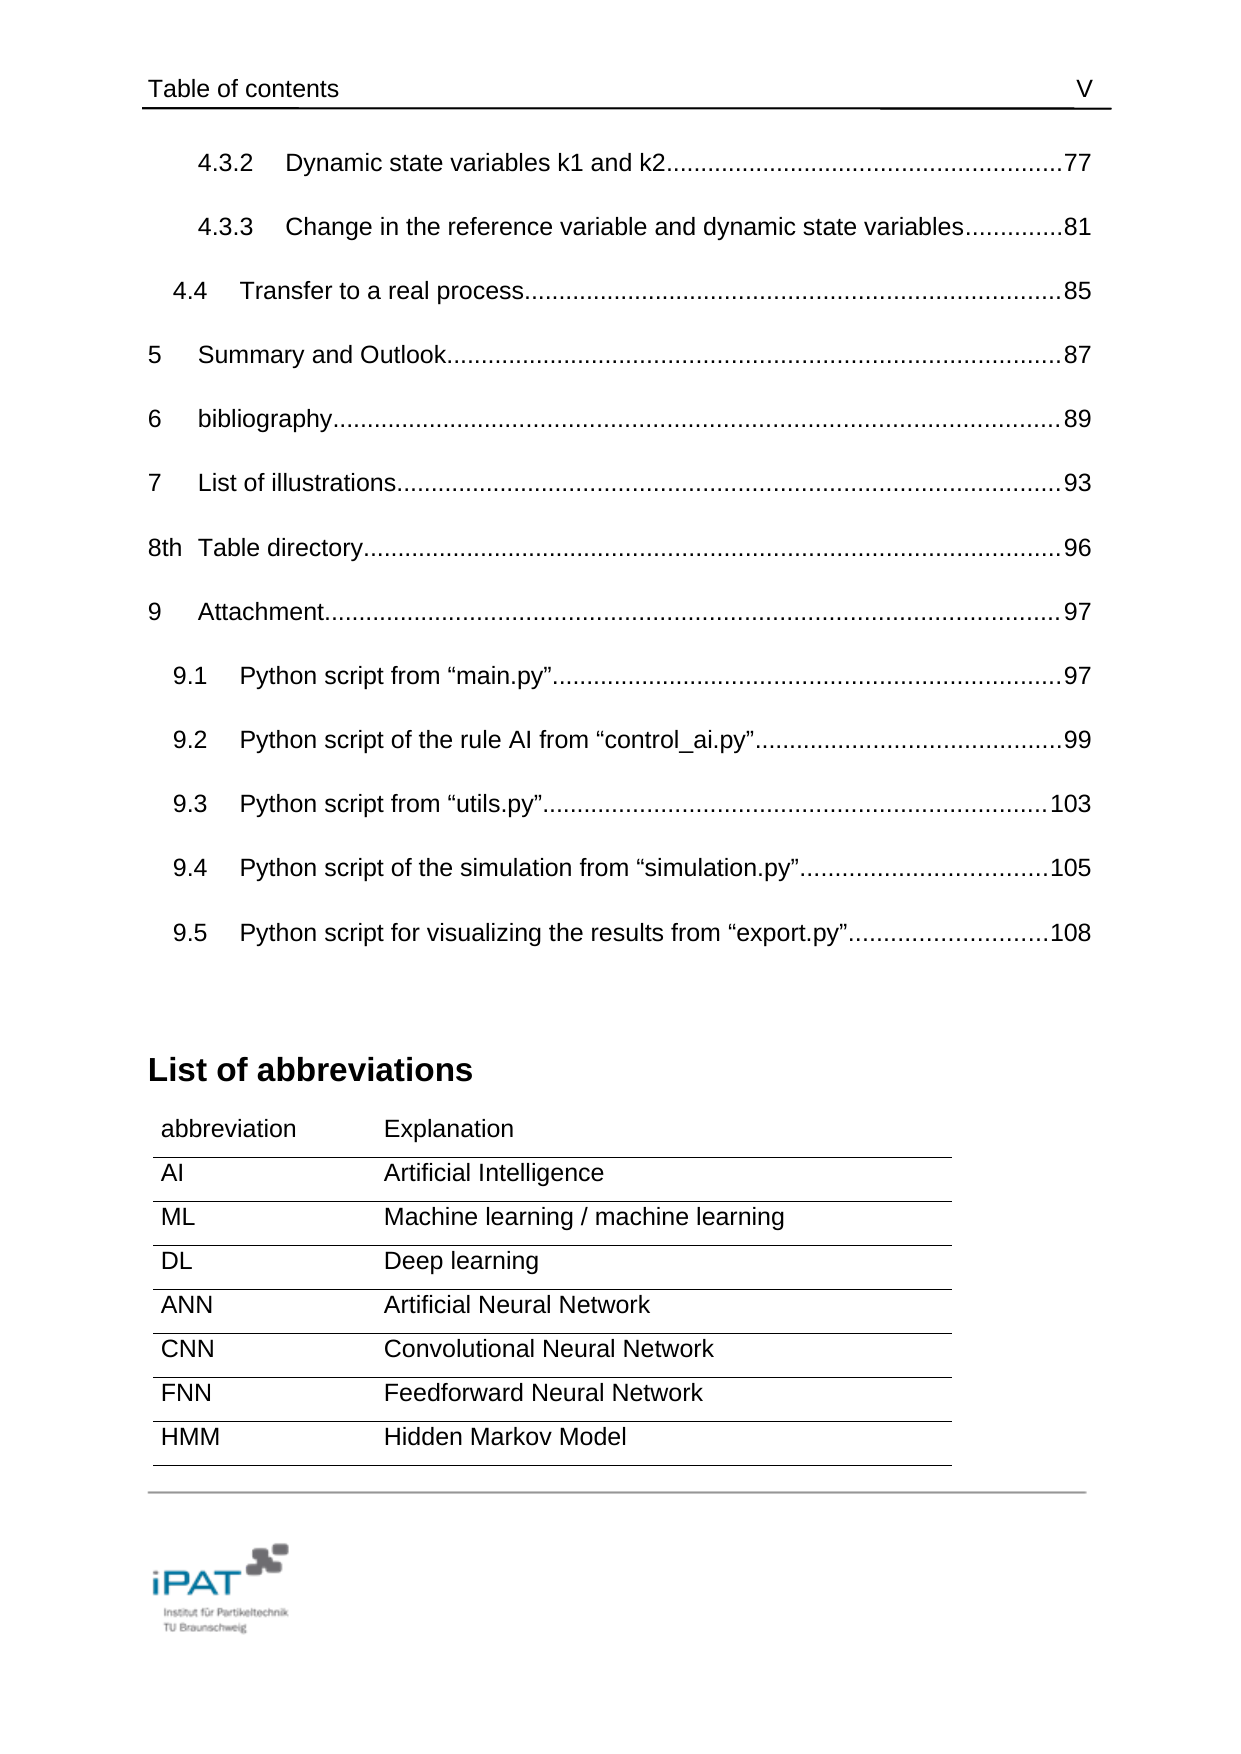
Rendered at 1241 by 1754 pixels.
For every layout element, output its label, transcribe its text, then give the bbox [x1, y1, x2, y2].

table_cell AI [153, 1158, 376, 1201]
table_cell Hidden Markov Model [376, 1422, 952, 1465]
table_cell Artificial Neural Network [376, 1290, 952, 1333]
table_cell CNN [153, 1334, 376, 1377]
table_cell ANN [153, 1290, 376, 1333]
table_cell Machine learning / machine learning [376, 1202, 952, 1245]
table_cell Feedforward Neural Network [376, 1378, 952, 1421]
picture [147, 1534, 300, 1646]
subtitle List of abbreviations [148, 1050, 1093, 1088]
table_cell Artificial Intelligence [376, 1158, 952, 1201]
table_header abbreviation [153, 1114, 376, 1157]
picture [147, 1491, 1090, 1496]
table_cell ML [153, 1202, 376, 1245]
table_cell Convolutional Neural Network [376, 1334, 952, 1377]
table_cell FNN [153, 1378, 376, 1421]
table_cell Deep learning [376, 1246, 952, 1289]
table_header Explanation [376, 1114, 952, 1157]
table_cell HMM [153, 1422, 376, 1465]
table_cell DL [153, 1246, 376, 1289]
